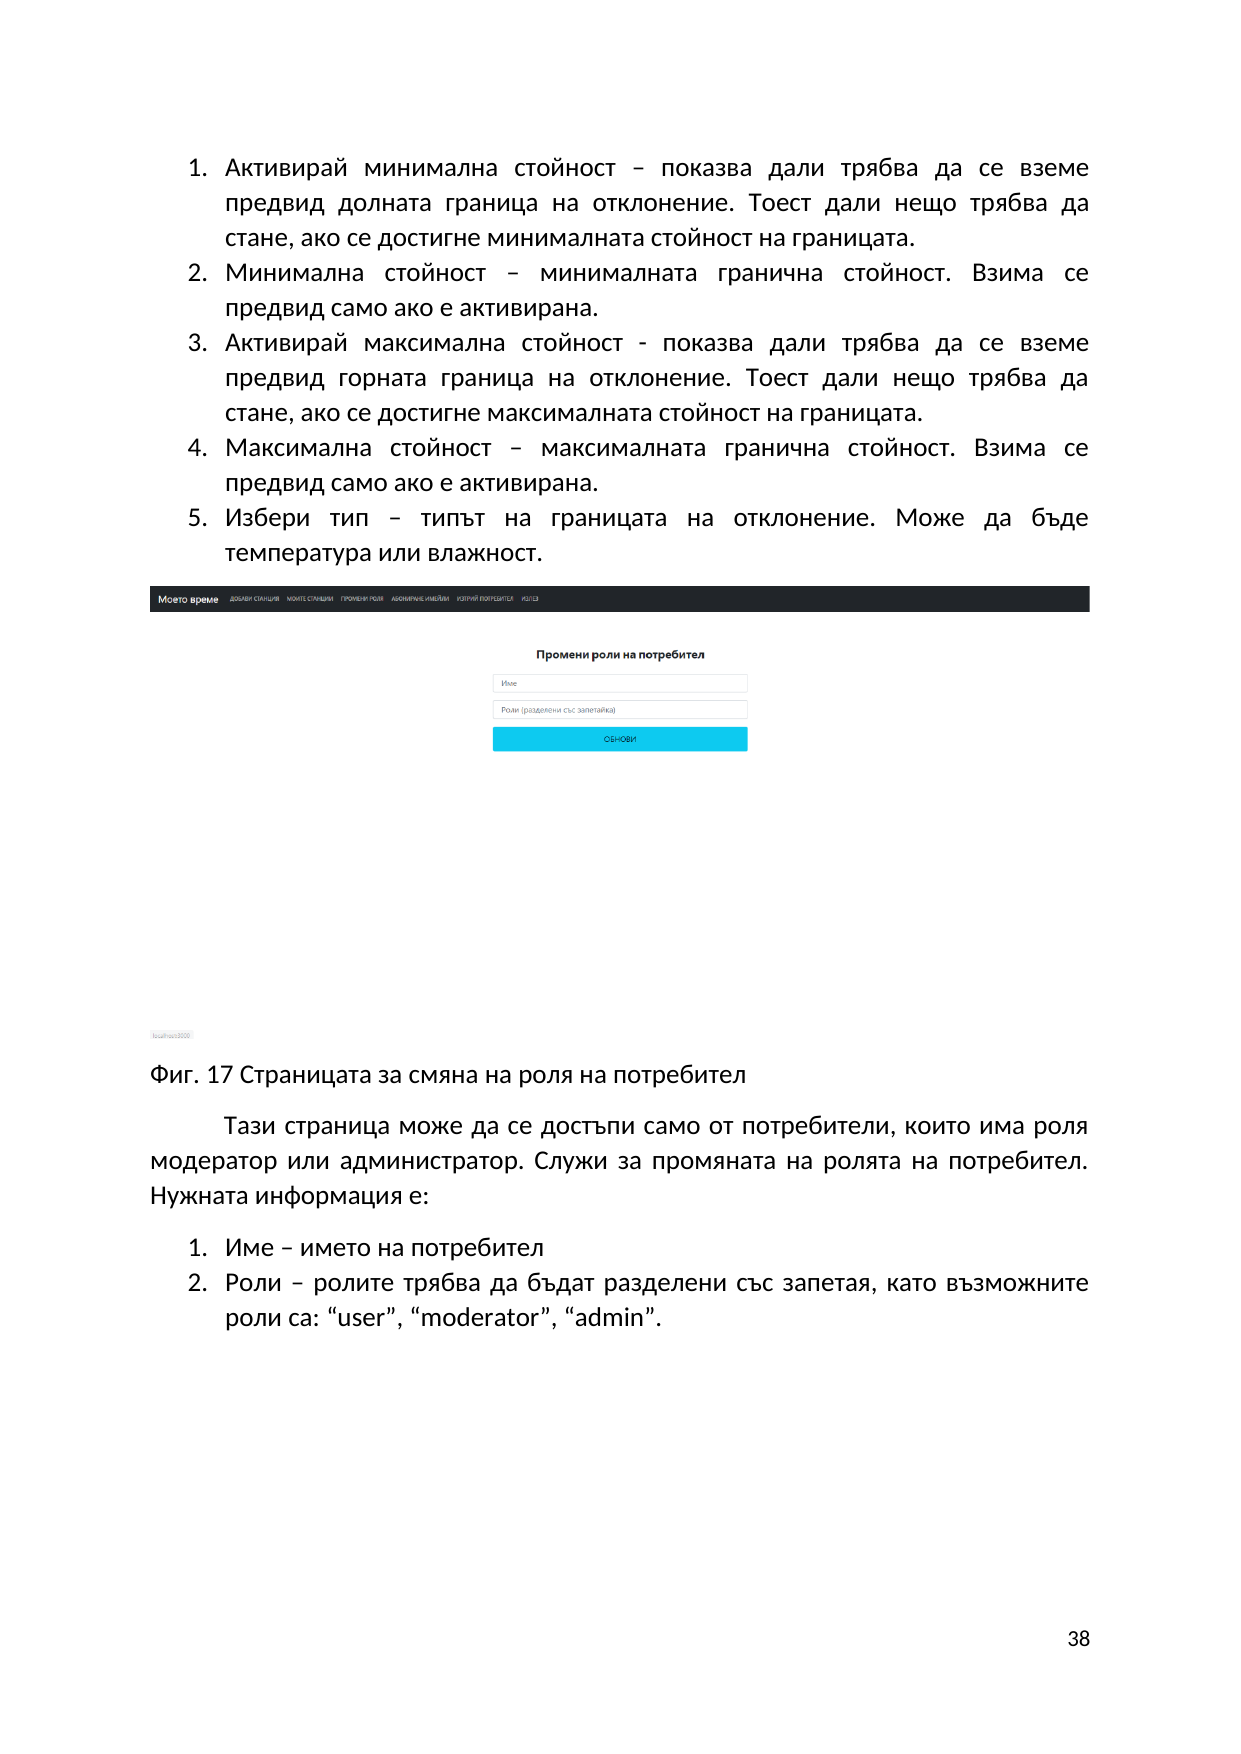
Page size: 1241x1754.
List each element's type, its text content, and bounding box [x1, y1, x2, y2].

list Минимална стойност – минималната гранична стойност. Взима се предвид само ако е активирана. [187, 255, 1090, 323]
list Избери тип – типът на границата на отклонение. Може да бъде температура или влажност. [187, 500, 1090, 568]
list Активирай максимална стойност - показва дали трябва да се вземе предвид горната граница на отклонение. Тоест дали нещо трябва да стане, ако се достигне максималната стойност на границата. [187, 325, 1090, 428]
list Роли – ролите трябва да бъдат разделени със запетая, като възможните роли са: “user”, “moderator”, “admin”. [187, 1265, 1090, 1333]
list Име – името на потребител [187, 1230, 1090, 1263]
picture [150, 586, 1090, 1039]
text Фиг. 17 Страницата за смяна на роля на потребител [150, 1057, 1090, 1090]
list Активирай минимална стойност – показва дали трябва да се вземе предвид долната граница на отклонение. Тоест дали нещо трябва да стане, ако се достигне минималната стойност на границата. [187, 150, 1090, 253]
list Максимална стойност – максималната гранична стойност. Взима се предвид само ако е активирана. [187, 430, 1090, 498]
text Тази страница може да се достъпи само от потребители, които има роля модератор или администратор. Служи за промяната на ролята на потребител. Нужната информация е: [150, 1108, 1090, 1212]
